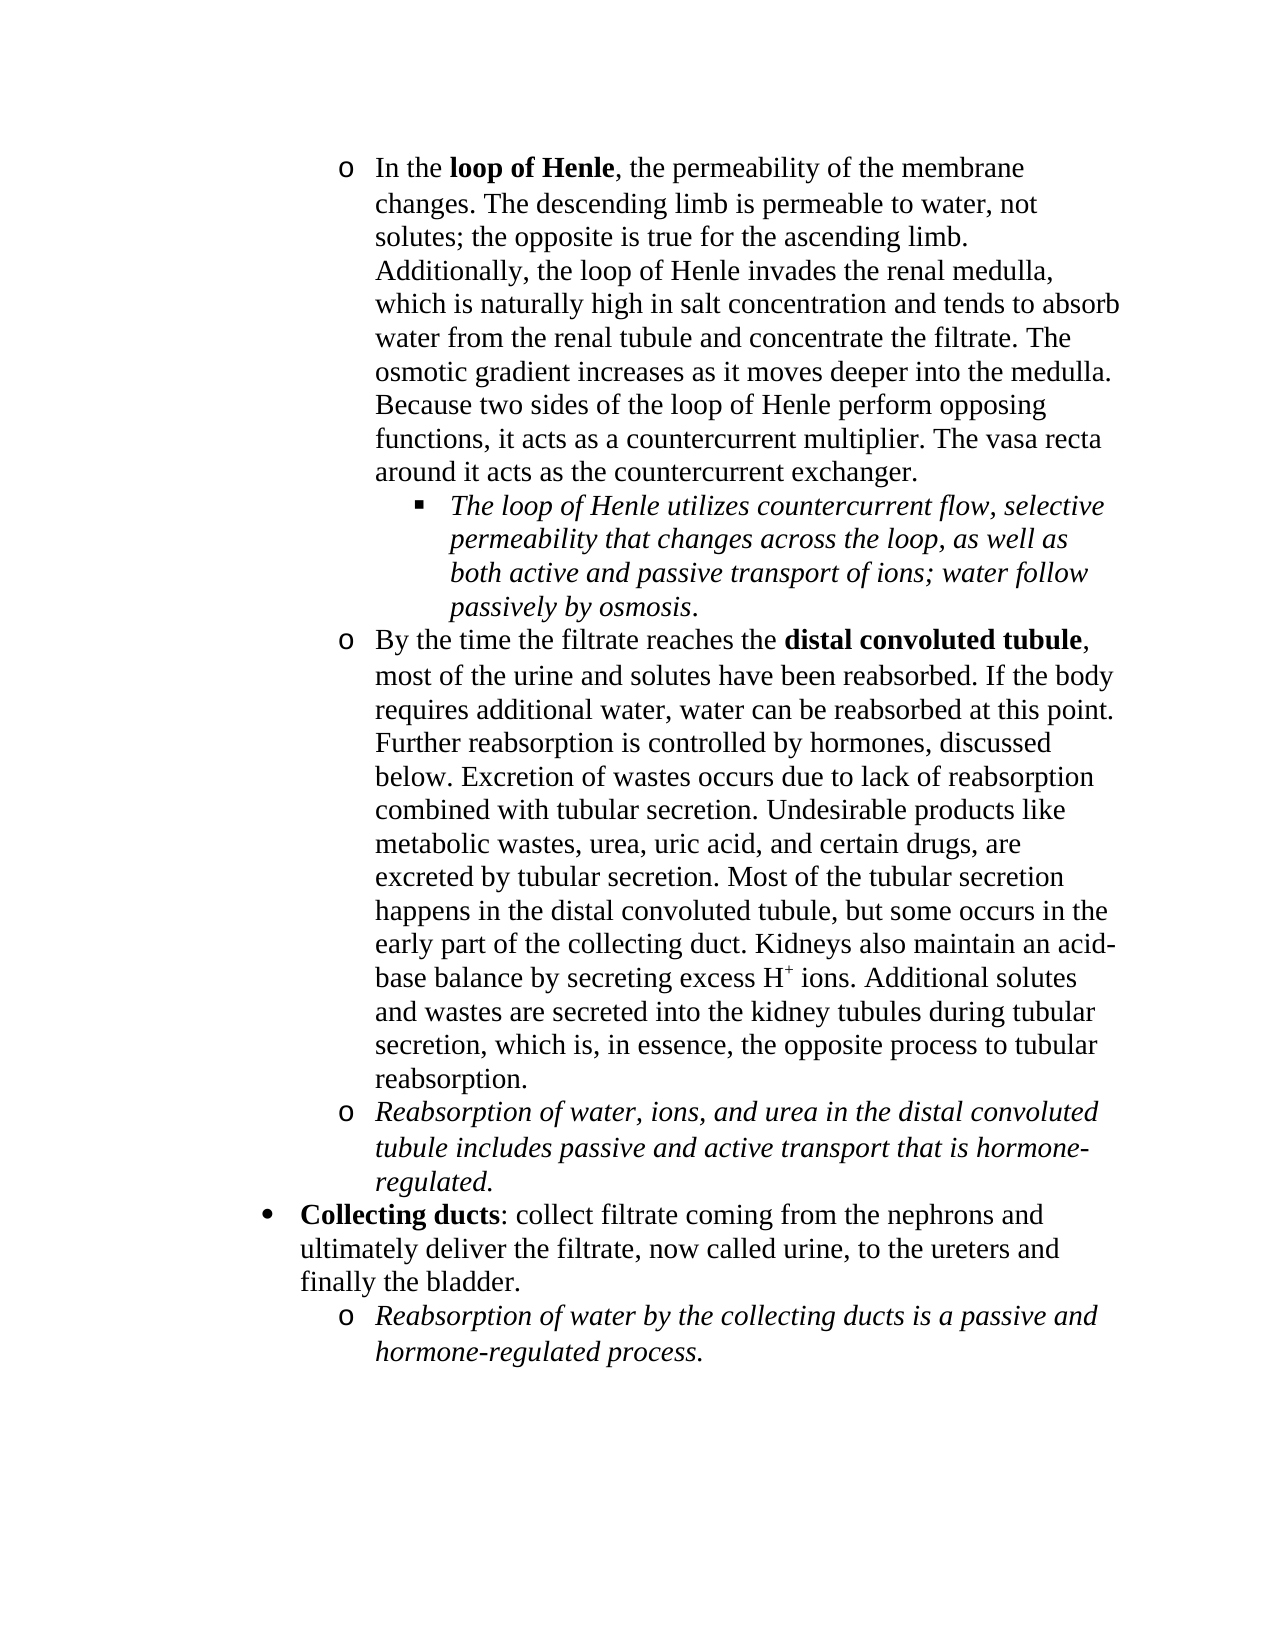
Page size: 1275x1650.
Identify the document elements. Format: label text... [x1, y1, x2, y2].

list Collecting ducts: collect filtrate coming from the nephrons and ultimately deliver the filtrate, now called urine, to the ureters and finally the bladder. [262, 1197, 1125, 1298]
list Reabsorption of water by the collecting ducts is a passive and hormone-regulated process. [337, 1298, 1125, 1368]
list The loop of Henle utilizes countercurrent flow, selective permeability that changes across the loop, as well as both active and passive transport of ions; water follow passively by osmosis. [412, 488, 1125, 622]
list By the time the filtrate reaches the distal convoluted tubule, most of the urine and solutes have been reabsorbed. If the body requires additional water, water can be reabsorbed at this point. Further reabsorption is controlled by hormones, discussed below. Excretion of wastes occurs due to lack of reabsorption combined with tubular secretion. Undesirable products like metabolic wastes, urea, uric acid, and certain drugs, are excreted by tubular secretion. Most of the tubular secretion happens in the distal convoluted tubule, but some occurs in the early part of the collecting duct. Kidneys also maintain an acid-base balance by secreting excess H+ ions. Additional solutes and wastes are secreted into the kidney tubules during tubular secretion, which is, in essence, the opposite process to tubular reabsorption. [337, 622, 1125, 1094]
list Reabsorption of water, ions, and urea in the distal convoluted tubule includes passive and active transport that is hormone-regulated. [337, 1094, 1125, 1197]
list In the loop of Henle, the permeability of the membrane changes. The descending limb is permeable to water, not solutes; the opposite is true for the ascending limb. Additionally, the loop of Henle invades the renal medulla, which is naturally high in salt concentration and tends to absorb water from the renal tubule and concentrate the filtrate. The osmotic gradient increases as it moves deeper into the medulla. Because two sides of the loop of Henle perform opposing functions, it acts as a countercurrent multiplier. The vasa recta around it acts as the countercurrent exchanger. [337, 150, 1125, 488]
